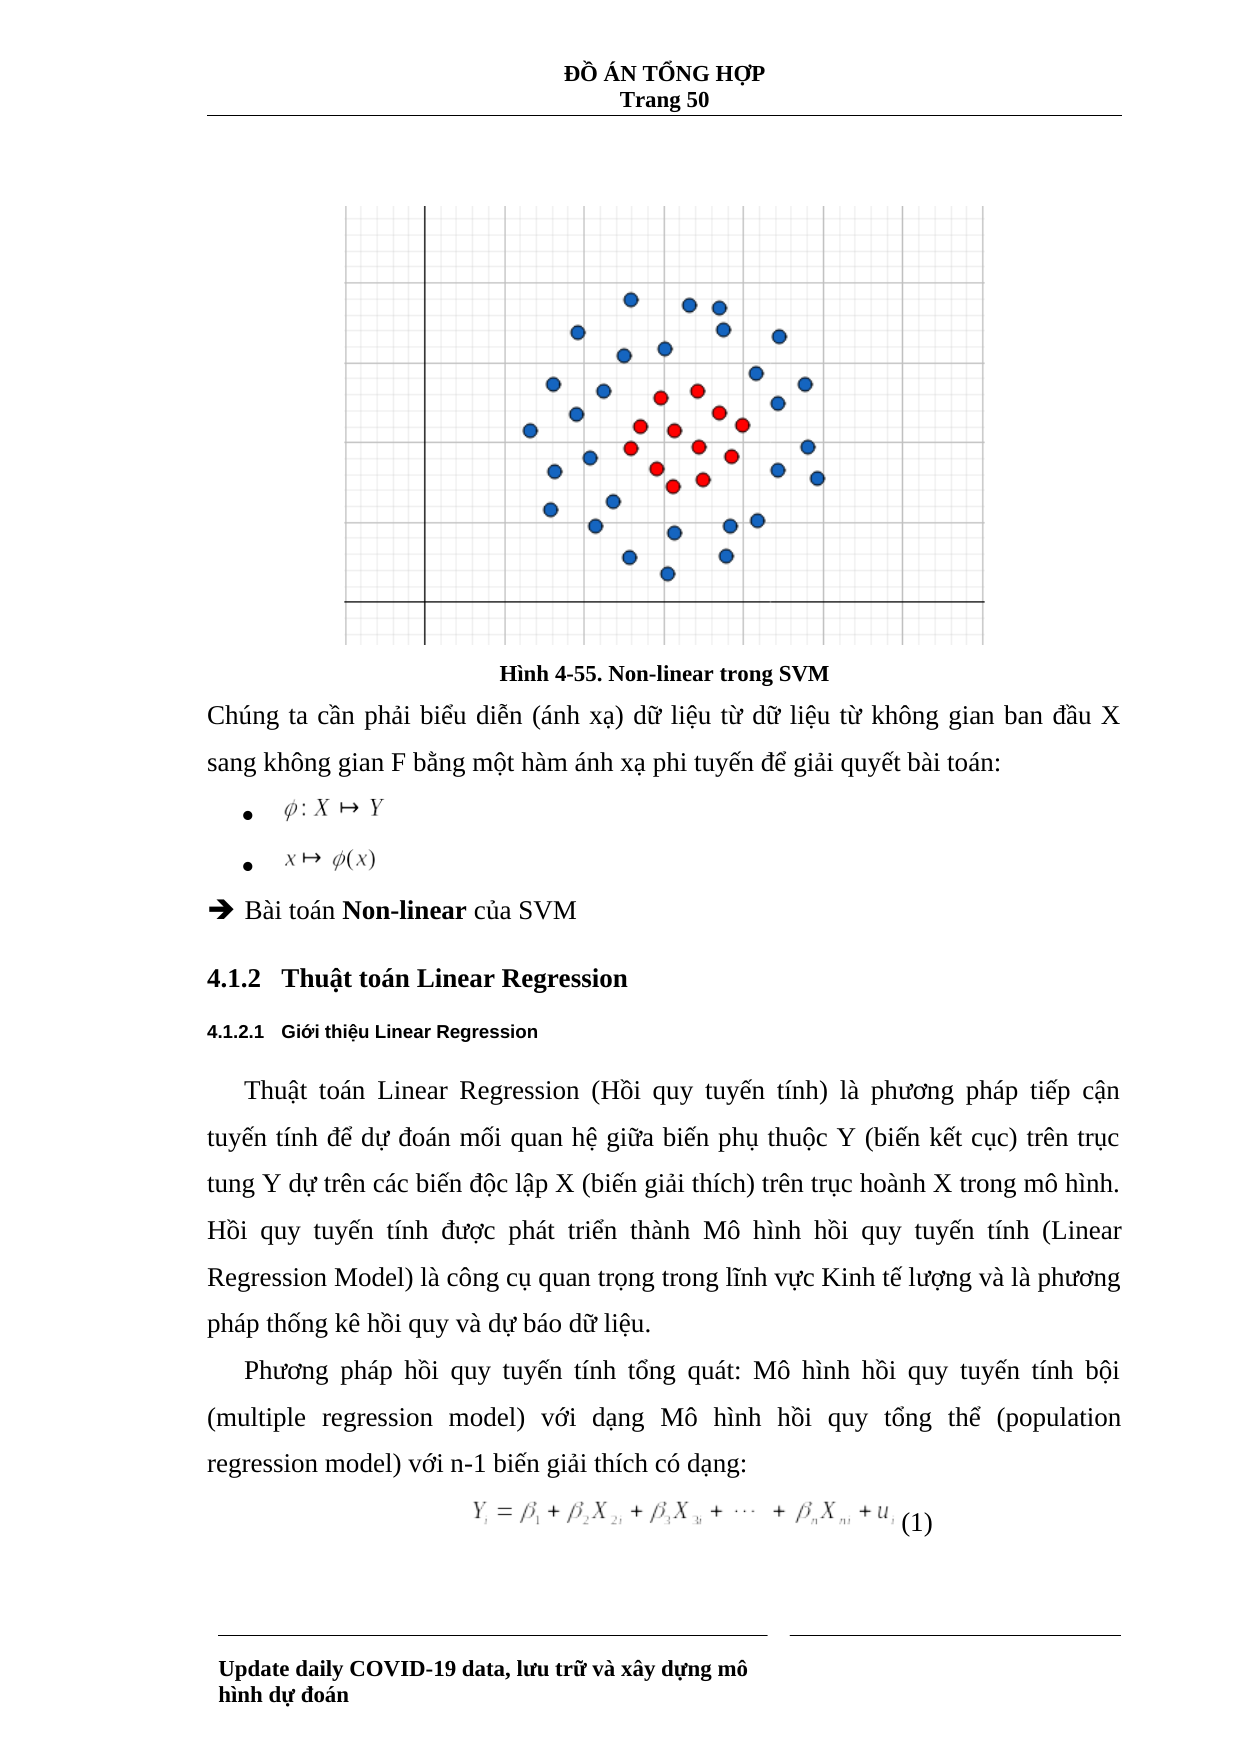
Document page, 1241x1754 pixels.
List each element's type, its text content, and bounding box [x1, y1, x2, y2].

subtitle Giới thiệu Linear Regression [207, 1021, 1122, 1043]
text Chúng ta cần phải biểu diễn (ánh xạ) dữ liệu từ dữ liệu từ không gian ban đầu X sang không gian F bằng một hàm ánh xạ phi tuyến để giải quyết bài toán: [207, 699, 1122, 777]
text Thuật toán Linear Regression (Hồi quy tuyến tính) là phương pháp tiếp cận tuyến tính để dự đoán mối quan hệ giữa biến phụ thuộc Y (biến kết cục) trên trục tung Y dự trên các biến độc lập X (biến giải thích) trên trục hoành X trong mô hình. Hồi quy tuyến tính được phát triển thành Mô hình hồi quy tuyến tính (Linear Regression Model) là công cụ quan trọng trong lĩnh vực Kinh tế lượng và là phương pháp thống kê hồi quy và dự báo dữ liệu. [207, 1074, 1122, 1339]
subtitle Thuật toán Linear Regression [207, 962, 1122, 993]
picture [344, 206, 985, 645]
text (1) [244, 1494, 1122, 1537]
list Bài toán Non-linear của SVM [207, 894, 1122, 925]
text Phương pháp hồi quy tuyến tính tổng quát: Mô hình hồi quy tuyến tính bội (multiple regression model) với dạng Mô hình hồi quy tổng thể (population regression model) với n-1 biến giải thích có dạng: [207, 1354, 1122, 1479]
